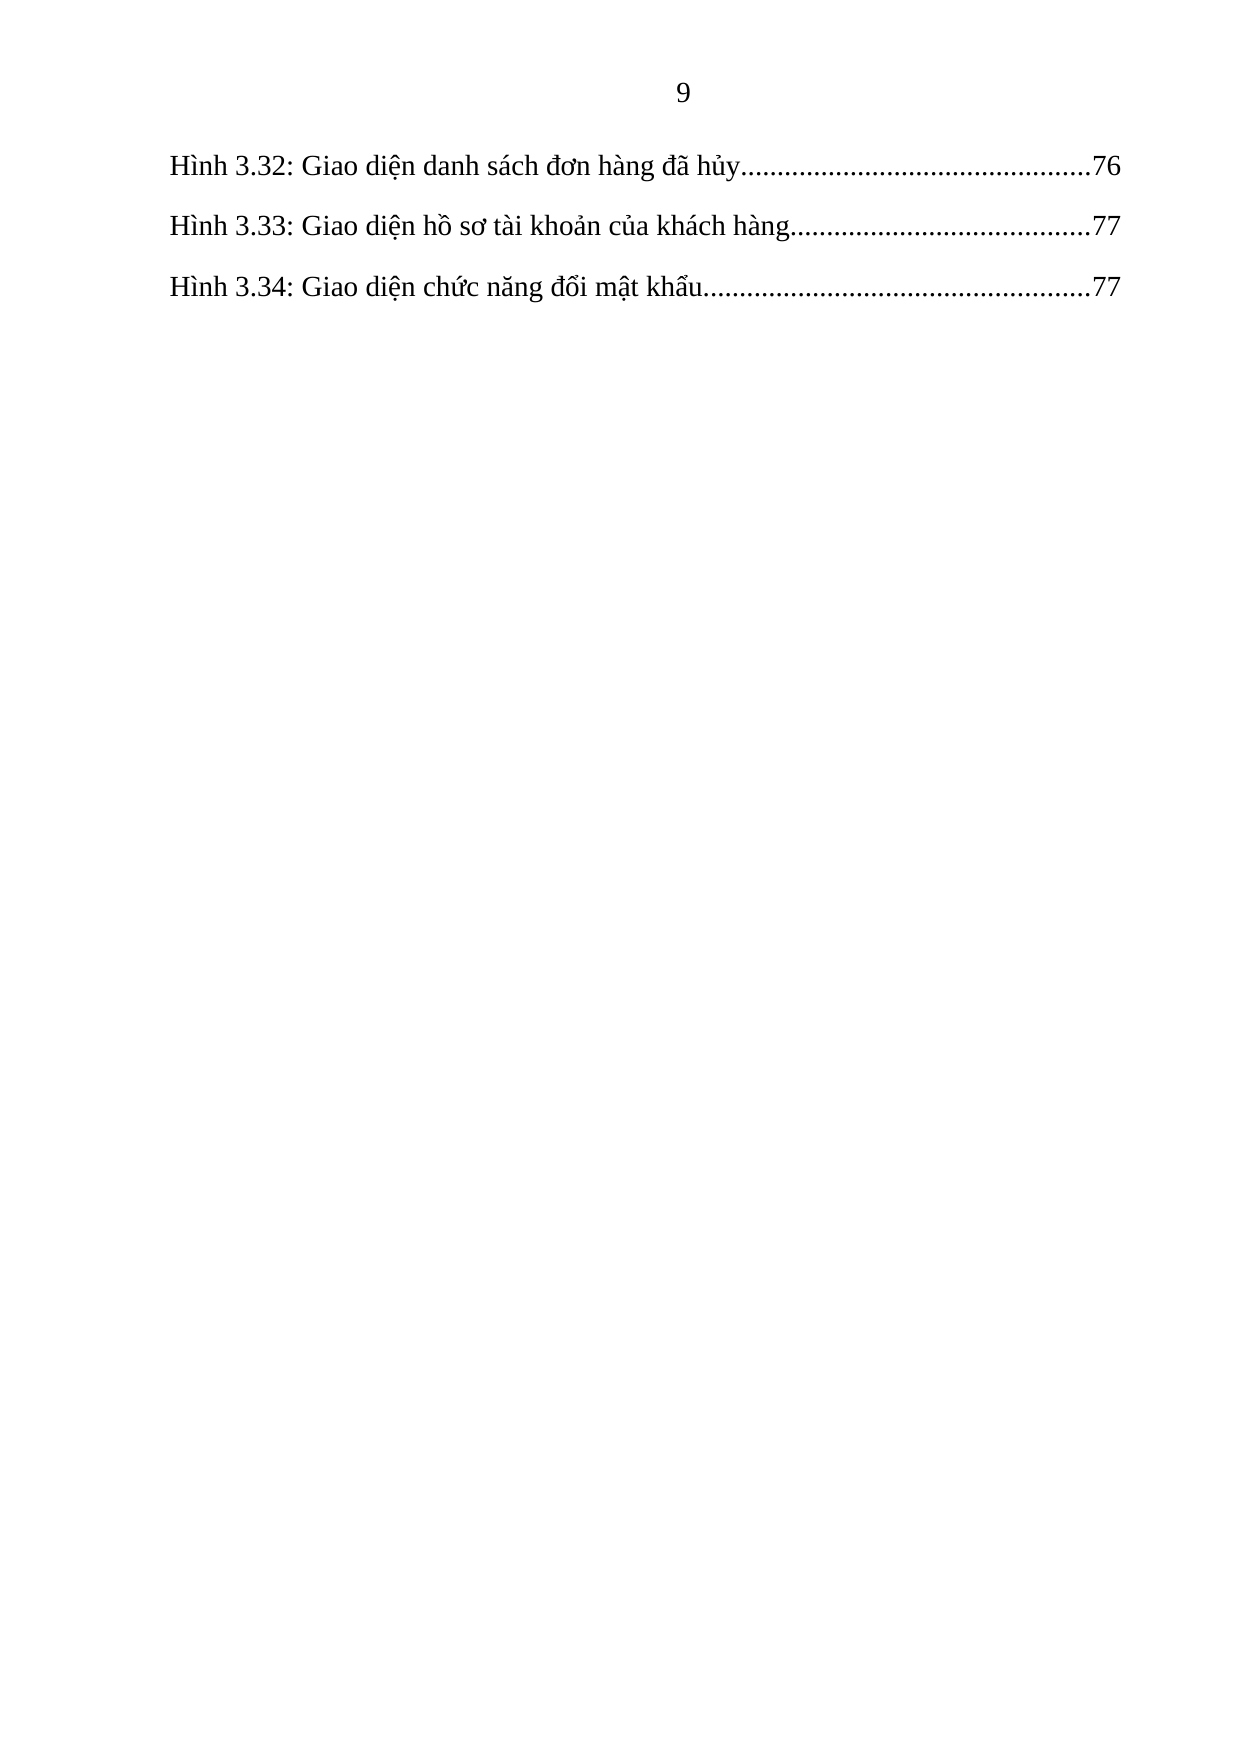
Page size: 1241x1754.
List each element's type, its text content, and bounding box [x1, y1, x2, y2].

text Hình 3.32: Giao diện danh sách đơn hàng đã hủy 76 [169, 148, 1122, 181]
text Hình 3.34: Giao diện chức năng đổi mật khẩu 77 [169, 269, 1122, 303]
text Hình 3.33: Giao diện hồ sơ tài khoản của khách hàng 77 [169, 208, 1122, 242]
